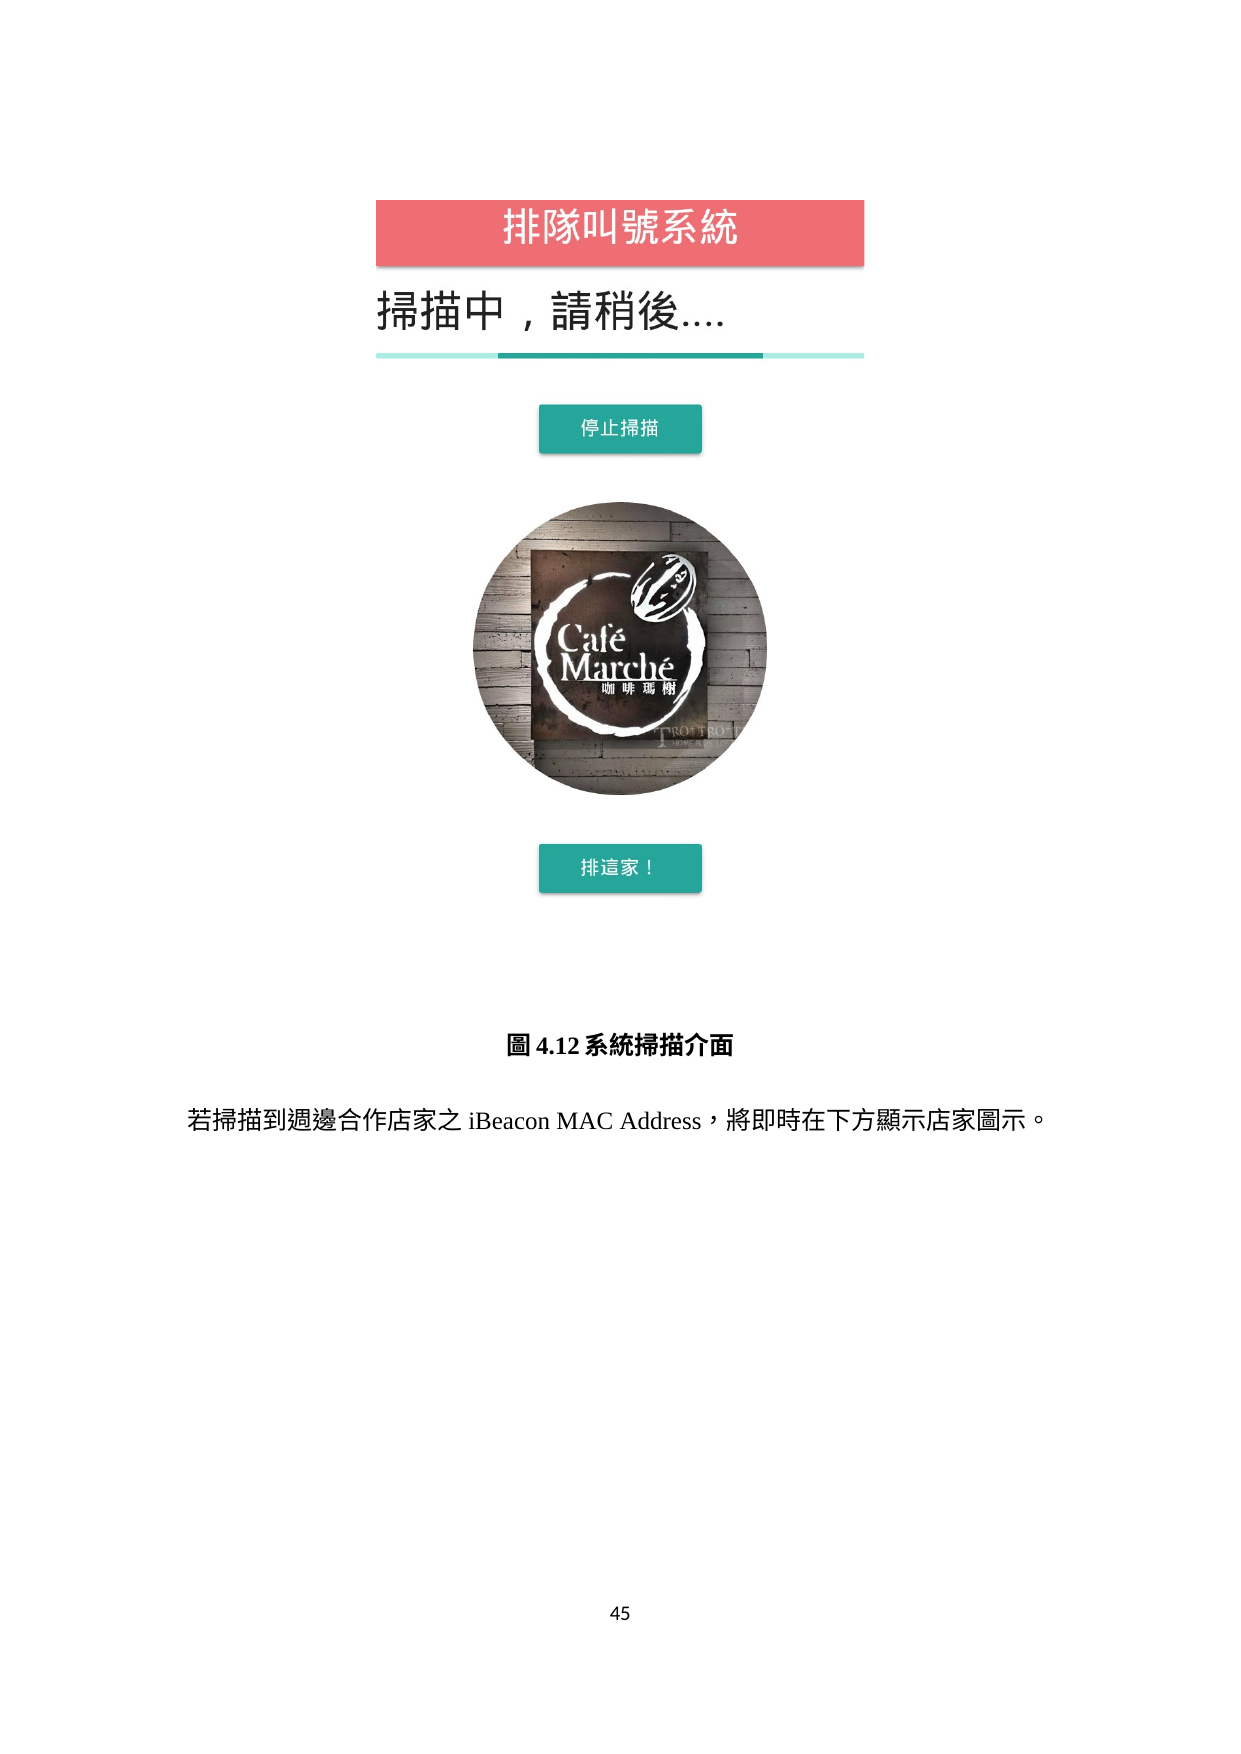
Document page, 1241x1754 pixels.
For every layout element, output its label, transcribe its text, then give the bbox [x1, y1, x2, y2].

text 圖4.12系統掃描介面 [187, 1025, 1053, 1062]
picture [376, 200, 865, 1024]
text 若掃描到週邊合作店家之 iBeacon MAC Address，將即時在下方顯示店家圖示。 [187, 1100, 1053, 1137]
